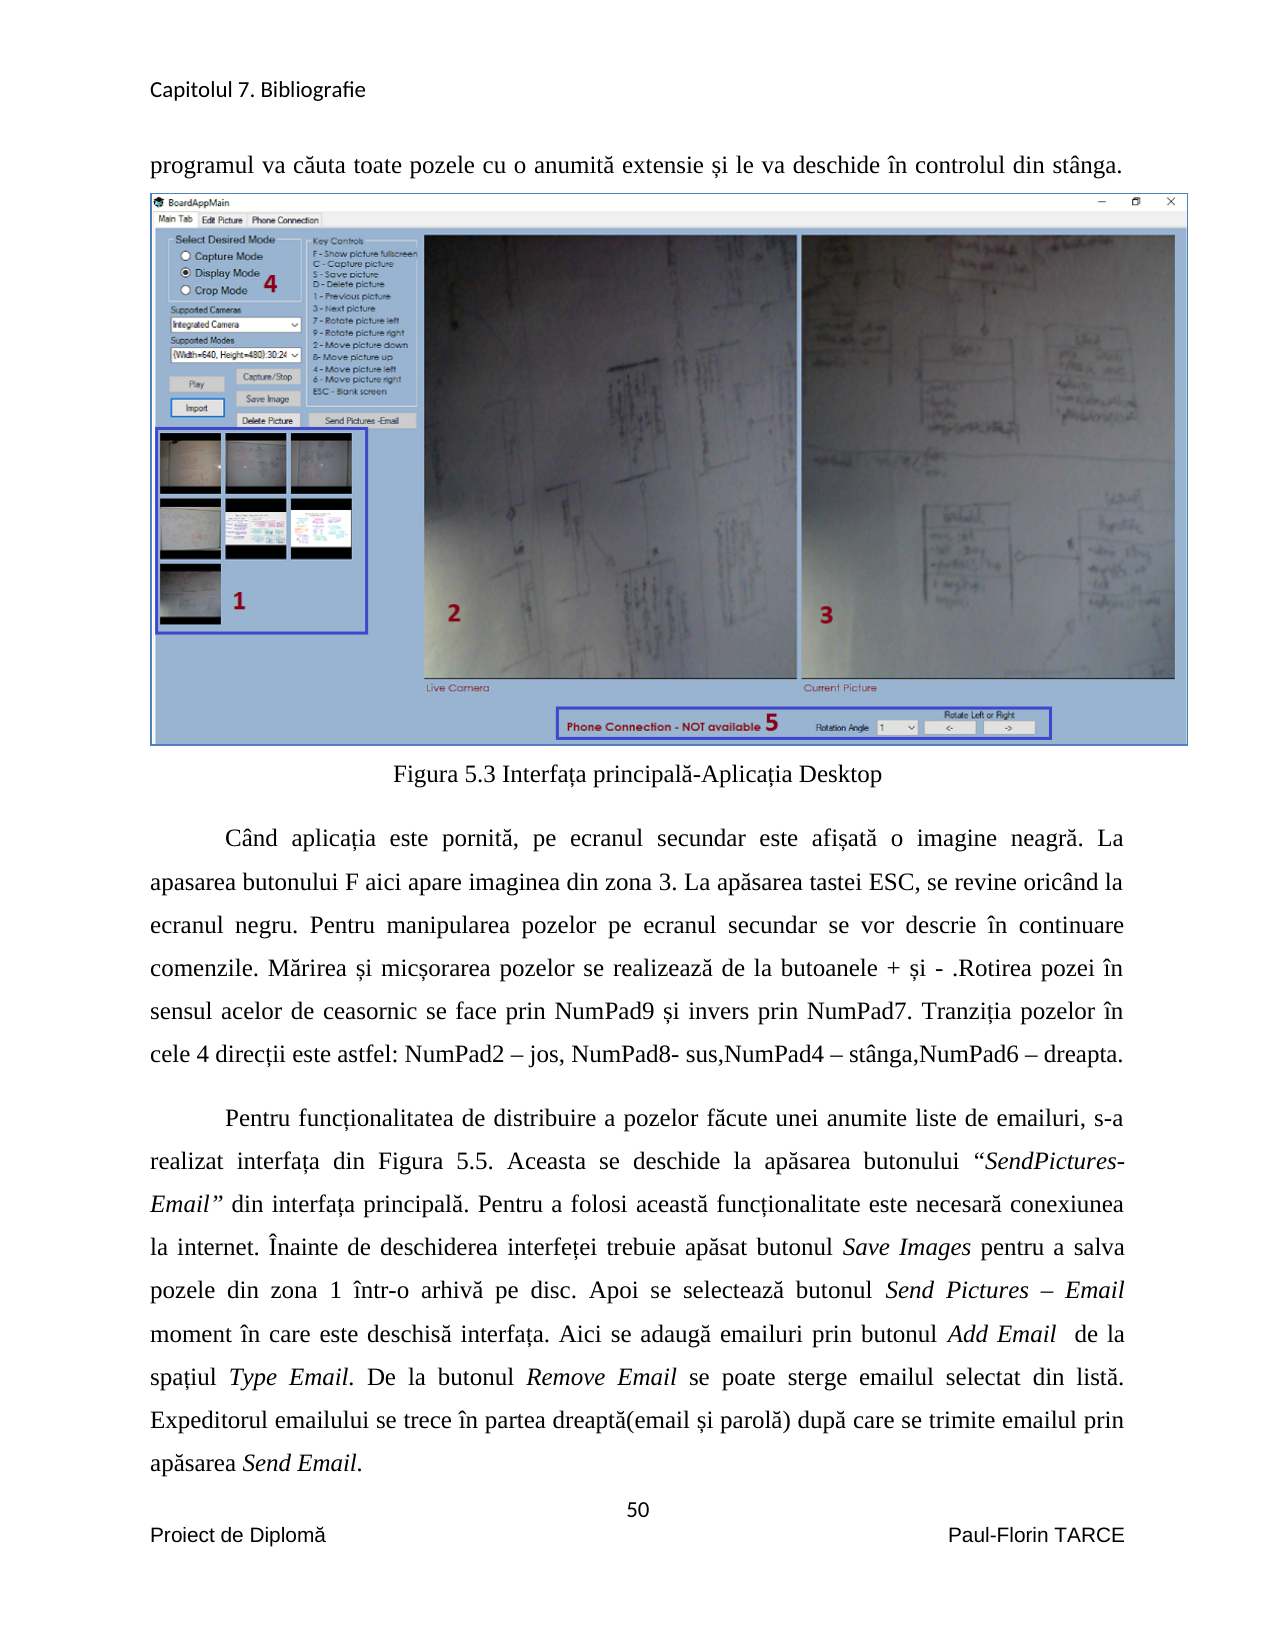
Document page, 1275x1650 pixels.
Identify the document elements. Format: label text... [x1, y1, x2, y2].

text Figura 5.3 Interfața principală-Aplicația Desktop [150, 759, 1125, 788]
text Pentru funcționalitatea de distribuire a pozelor făcute unei anumite liste de emailuri, s-a realizat interfața din Figura 5.5. Aceasta se deschide la apăsarea butonului “SendPictures- Email” din interfața principală. Pentru a folosi această funcționalitate este necesară conexiunea la internet. Înainte de deschiderea interfeței trebuie apăsat butonul Save Images pentru a salva pozele din zona 1 într-o arhivă pe disc. Apoi se selectează butonul Send Pictures – Email moment în care este deschisă interfața. Aici se adaugă emailuri prin butonul Add Email de la spațiul Type Email. De la butonul Remove Email se poate sterge emailul selectat din listă. Expeditorul emailului se trece în partea dreaptă(email și parolă) după care se trimite emailul prin apăsarea Send Email. [150, 1103, 1125, 1477]
text Când aplicația este pornită, pe ecranul secundar este afișată o imagine neagră. La apasarea butonului F aici apare imaginea din zona 3. La apăsarea tastei ESC, se revine oricând la ecranul negru. Pentru manipularea pozelor pe ecranul secundar se vor descrie în continuare comenzile. Mărirea și micșorarea pozelor se realizează de la butoanele + și - .Rotirea pozei în sensul acelor de ceasornic se face prin NumPad9 și invers prin NumPad7. Tranziția pozelor în cele 4 direcții este astfel: NumPad2 – jos, NumPad8- sus,NumPad4 – stânga,NumPad6 – dreapta. [150, 823, 1125, 1068]
picture [152, 194, 1187, 744]
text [150, 150, 1125, 193]
